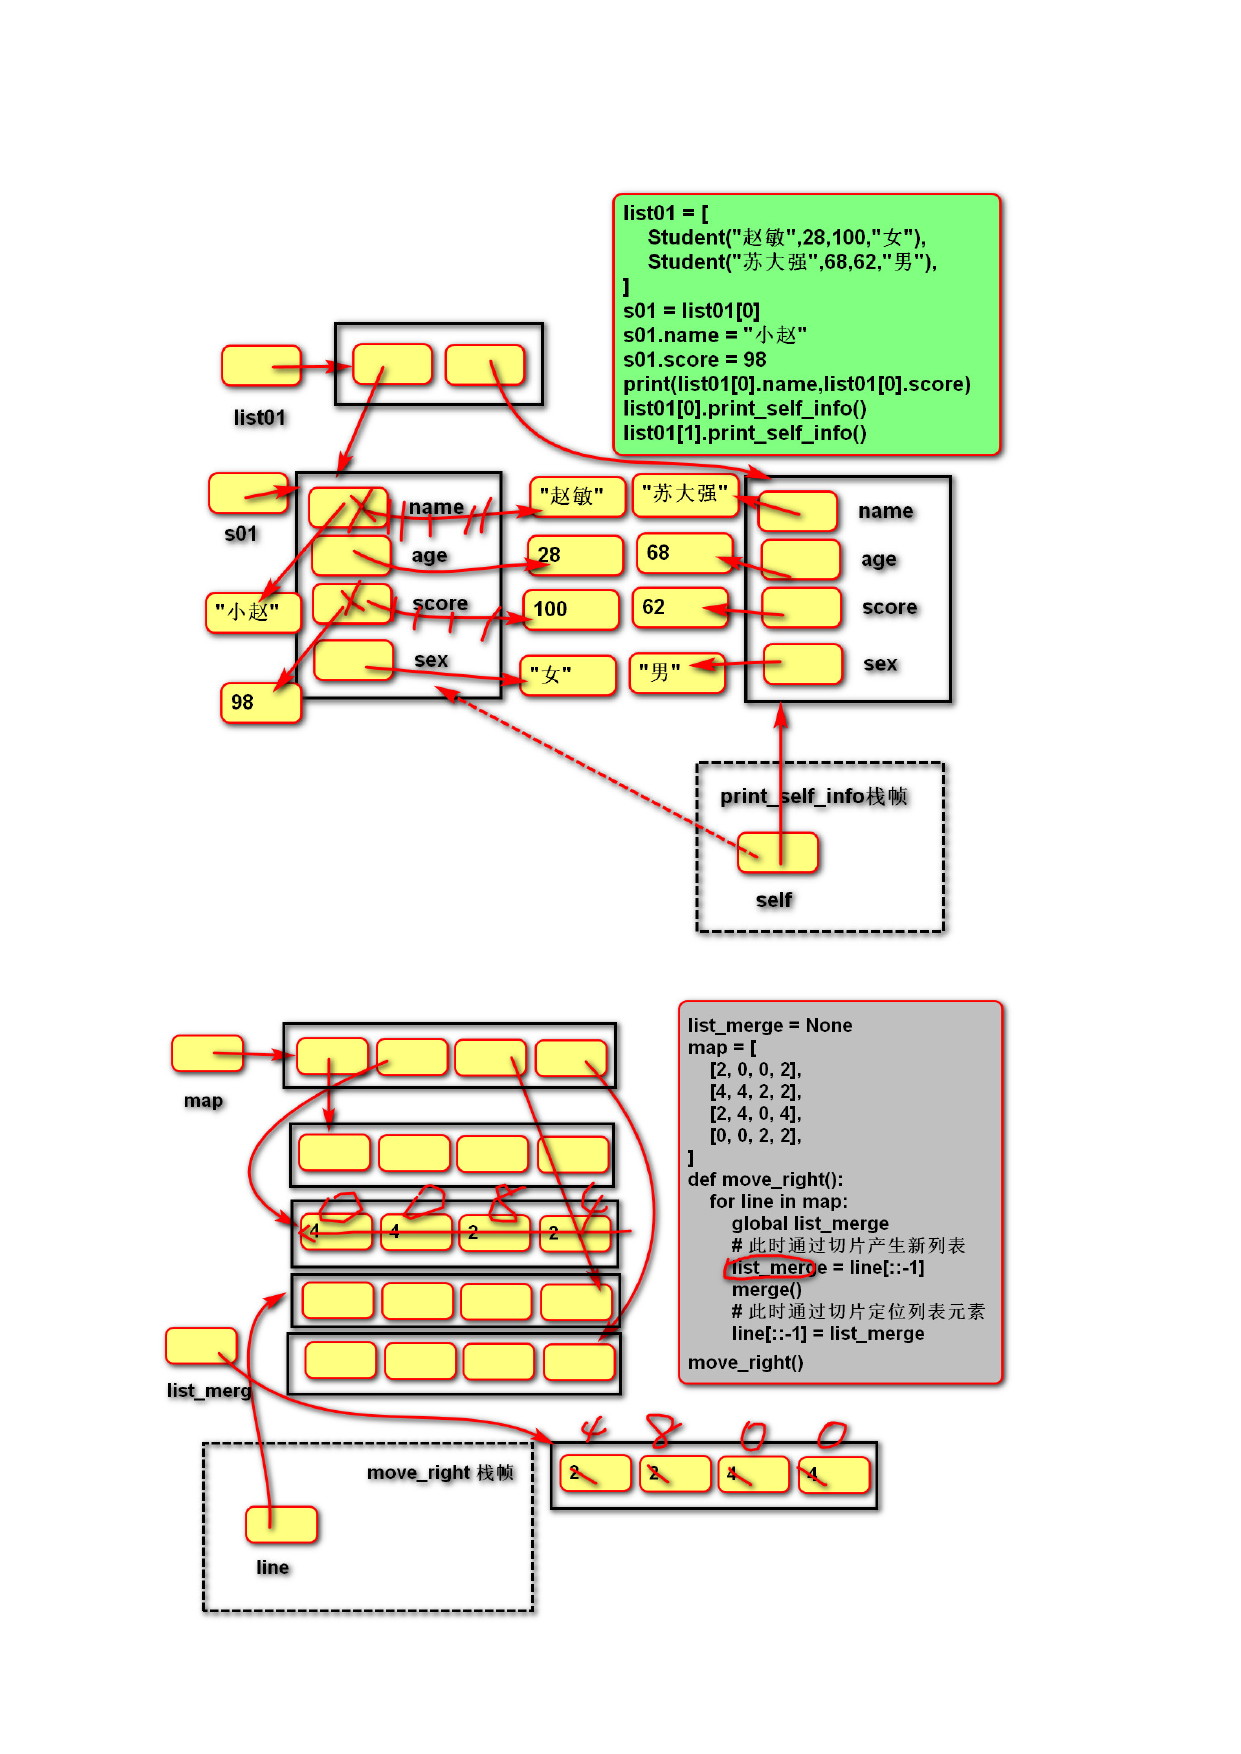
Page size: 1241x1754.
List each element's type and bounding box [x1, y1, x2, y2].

picture [159, 987, 1025, 1636]
picture [187, 162, 1053, 954]
